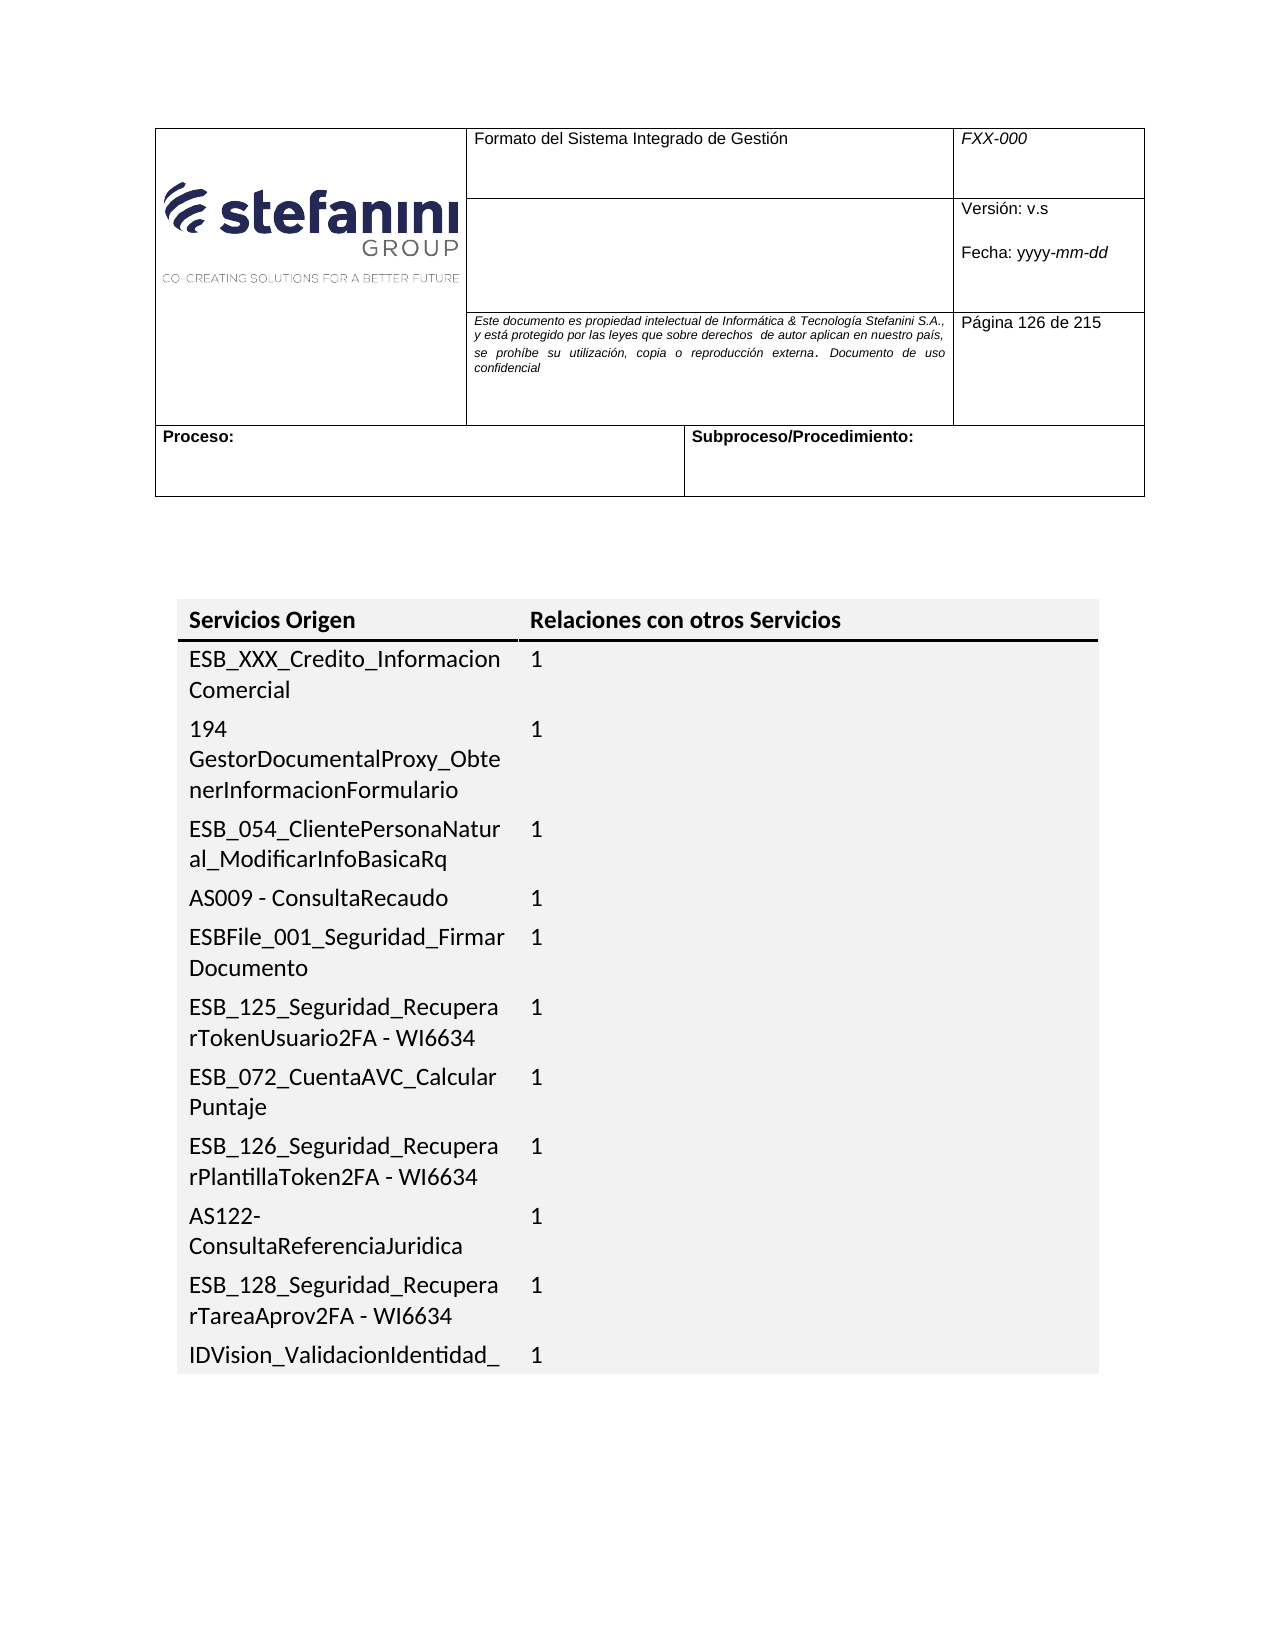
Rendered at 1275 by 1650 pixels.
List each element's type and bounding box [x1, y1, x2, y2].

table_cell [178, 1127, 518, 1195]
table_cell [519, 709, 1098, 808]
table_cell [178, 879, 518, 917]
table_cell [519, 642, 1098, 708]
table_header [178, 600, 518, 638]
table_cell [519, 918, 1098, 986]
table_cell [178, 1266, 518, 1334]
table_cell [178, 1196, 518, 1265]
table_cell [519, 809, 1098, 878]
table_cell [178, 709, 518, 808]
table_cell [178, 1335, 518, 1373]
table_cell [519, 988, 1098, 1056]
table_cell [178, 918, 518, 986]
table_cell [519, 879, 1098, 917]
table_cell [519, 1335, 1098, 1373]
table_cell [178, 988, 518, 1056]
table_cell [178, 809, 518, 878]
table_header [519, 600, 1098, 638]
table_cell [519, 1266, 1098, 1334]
picture [162, 182, 460, 286]
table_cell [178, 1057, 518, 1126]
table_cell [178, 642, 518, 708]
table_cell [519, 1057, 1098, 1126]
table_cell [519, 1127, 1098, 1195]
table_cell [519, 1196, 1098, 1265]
